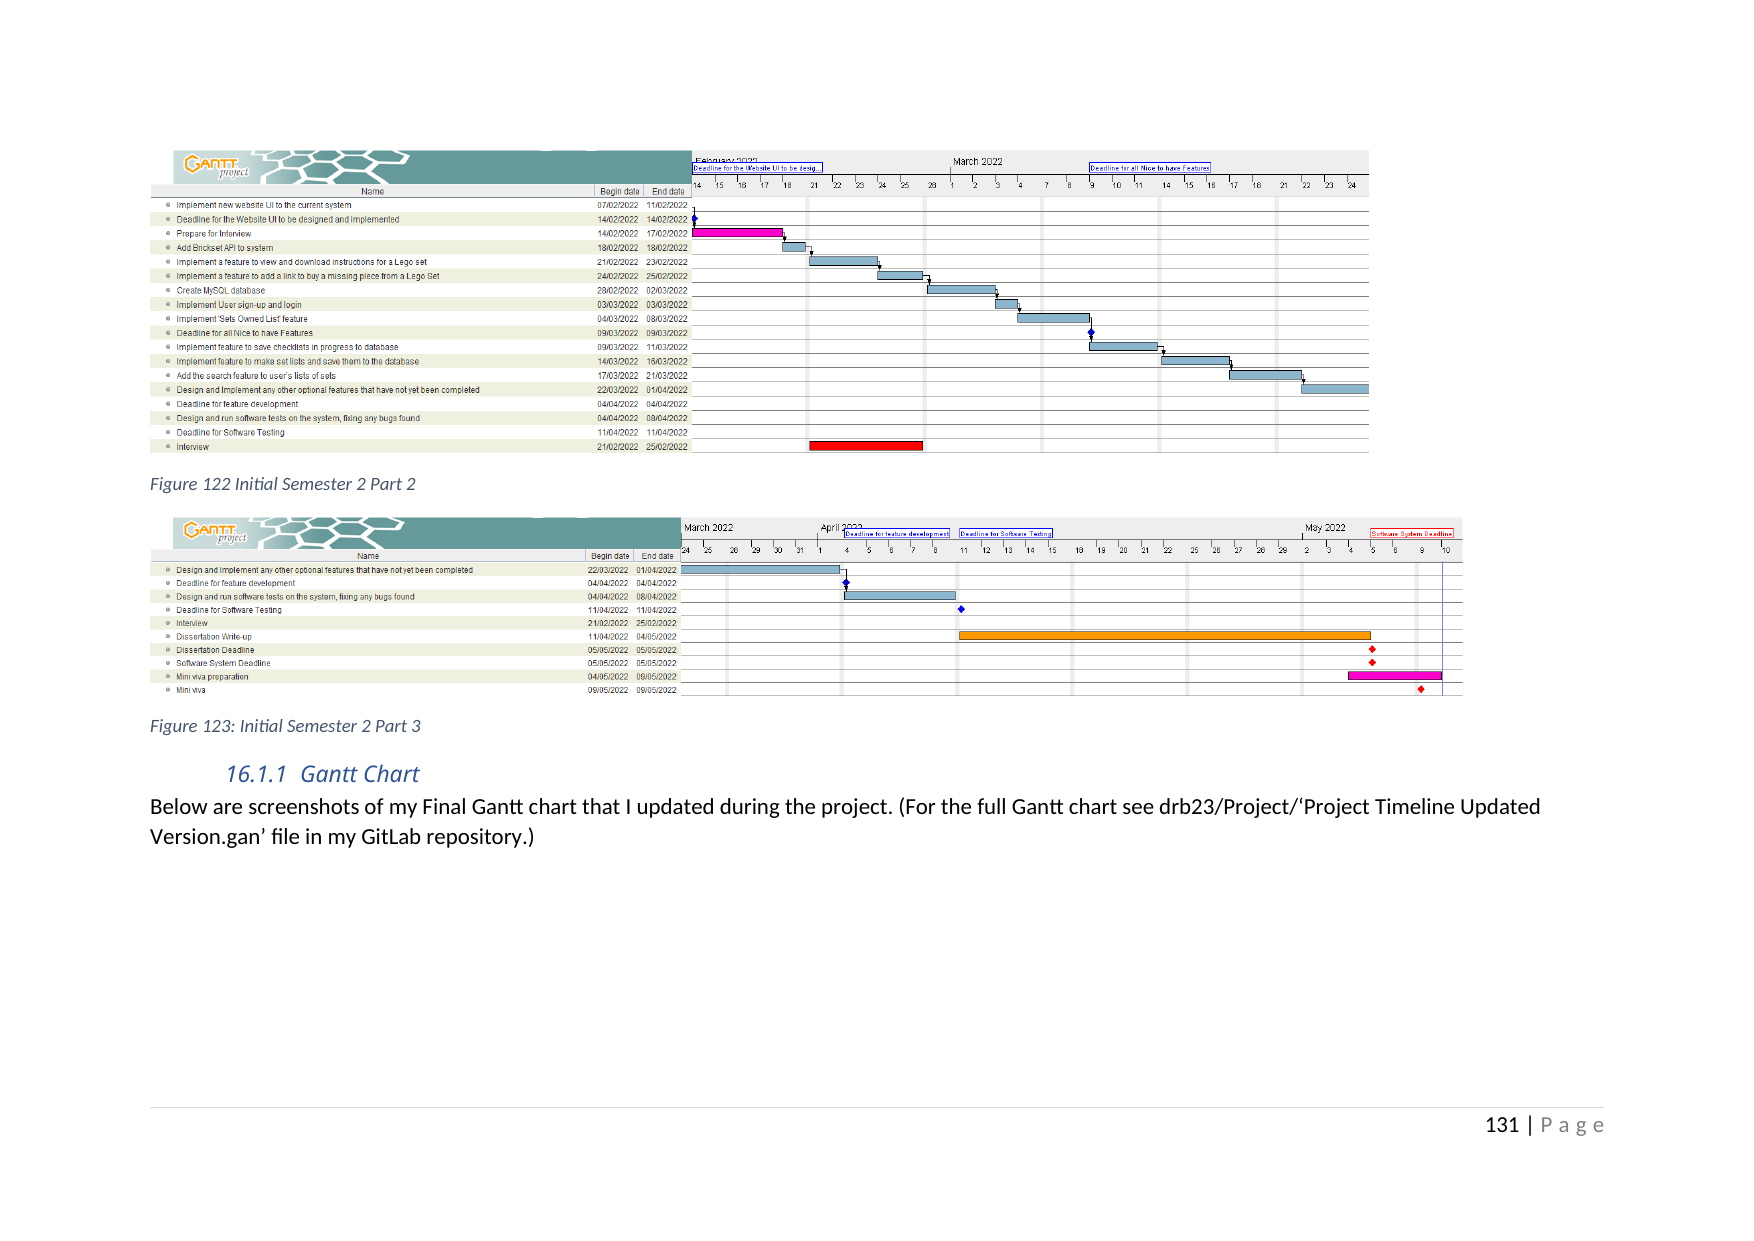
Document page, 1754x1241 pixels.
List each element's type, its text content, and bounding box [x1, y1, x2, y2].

picture [150, 150, 1369, 453]
text Below are screenshots of my Final Gantt chart that I updated during the project. (For the full Gantt chart see drb23/Project/‘Project Timeline Updated Version.gan’ file in my GitLab repository.) [150, 792, 1604, 850]
subtitle Gantt Chart [225, 758, 1604, 789]
text Figure 122 Initial Semester 2 Part 2 [150, 472, 1604, 495]
text Figure 123: Initial Semester 2 Part 3 [150, 714, 1604, 737]
picture [150, 515, 1463, 696]
